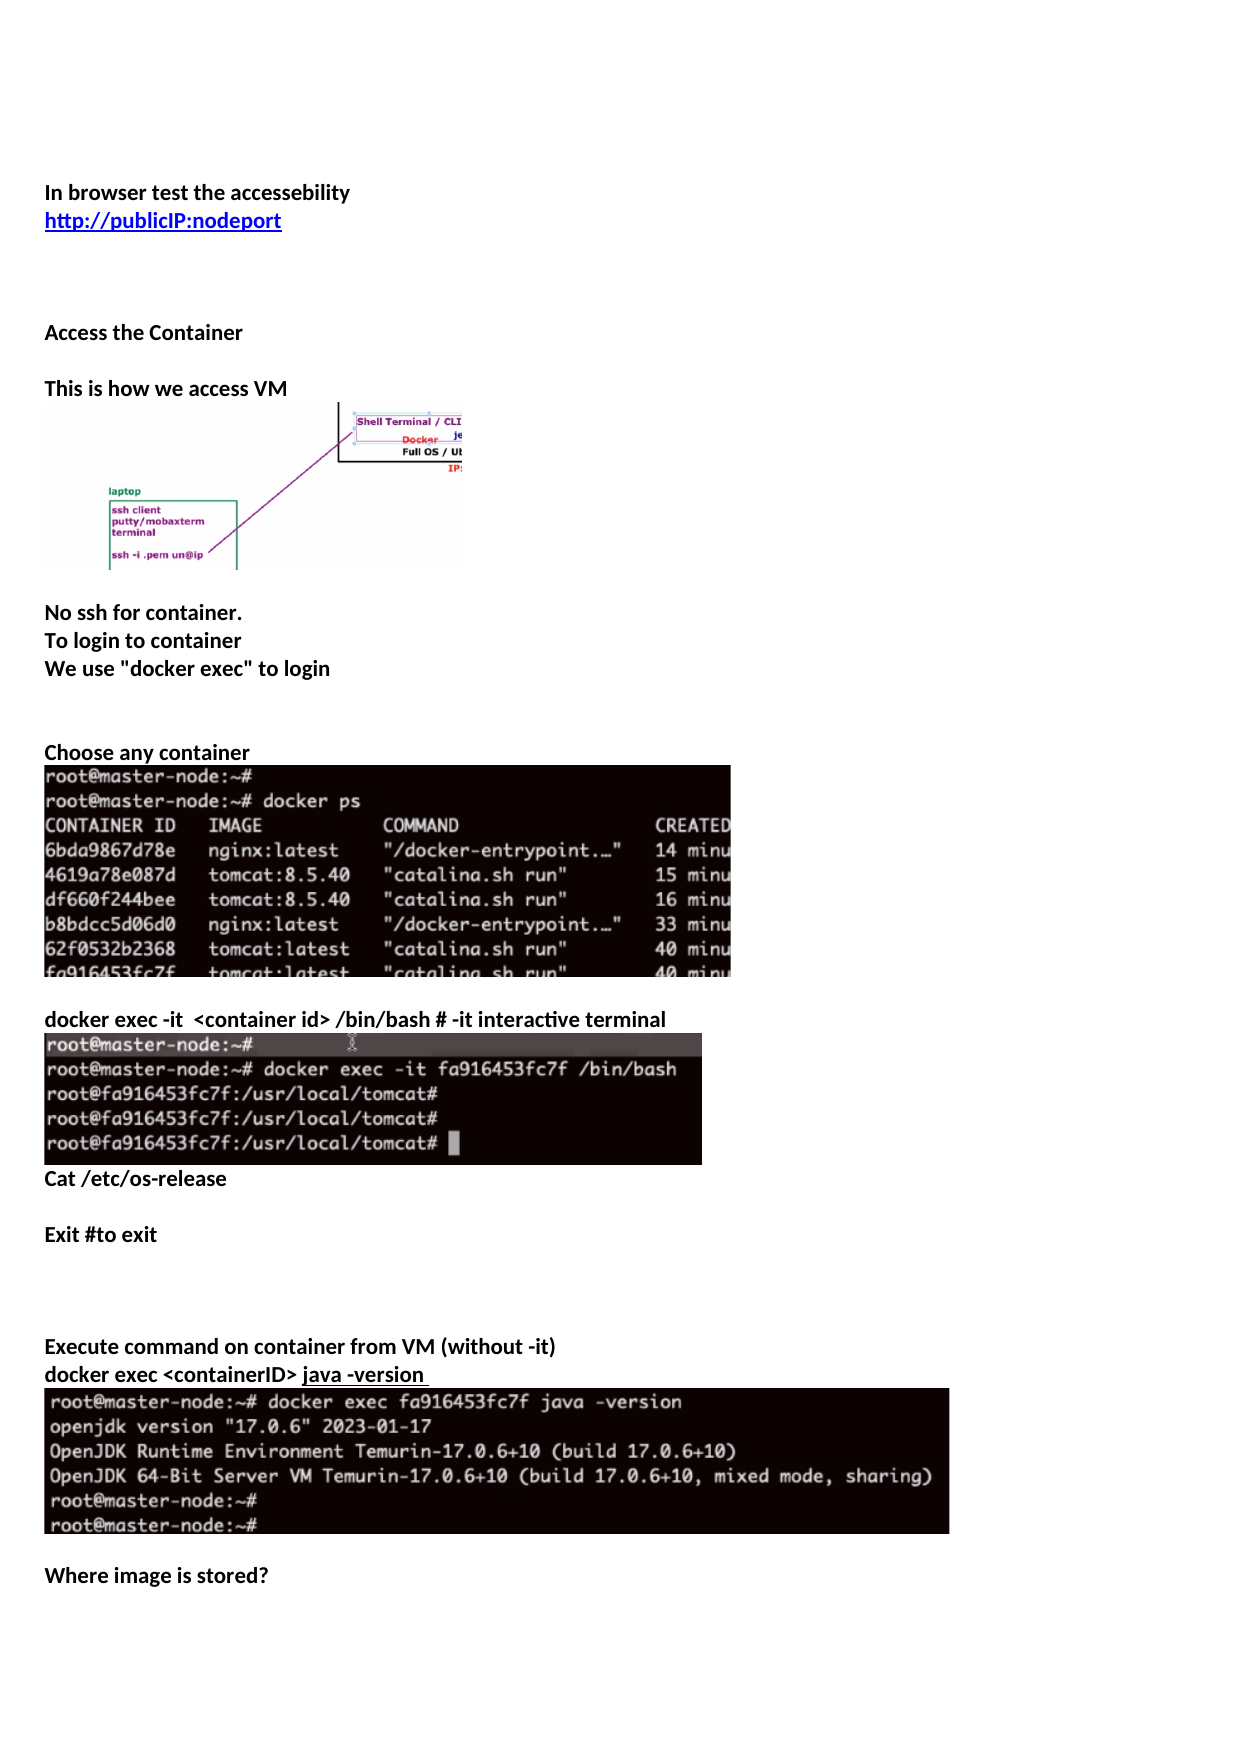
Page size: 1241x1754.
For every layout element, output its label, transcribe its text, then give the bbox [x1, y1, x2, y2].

text Choose any container [44, 738, 1196, 766]
picture [44, 1033, 702, 1165]
picture [44, 765, 731, 977]
text In browser test the accessebility http://publicIP:nodeport [44, 178, 1196, 234]
text docker exec <containerID> java -version [44, 1361, 1196, 1388]
text Access the Container [44, 318, 1196, 346]
picture [44, 402, 462, 570]
text No ssh for container. [44, 598, 1196, 626]
text To login to container [44, 626, 1196, 654]
text This is how we access VM [44, 374, 1196, 402]
picture [44, 1388, 950, 1534]
text docker exec -it <container id> /bin/bash # -it interactive terminal [44, 1005, 1196, 1033]
text Where image is stored? [44, 1562, 1196, 1589]
text We use "docker exec" to login [44, 654, 1196, 682]
text Execute command on container from VM (without -it) [44, 1332, 1196, 1361]
text Exit #to exit [44, 1220, 1196, 1248]
text Cat /etc/os-release [44, 1164, 1196, 1192]
